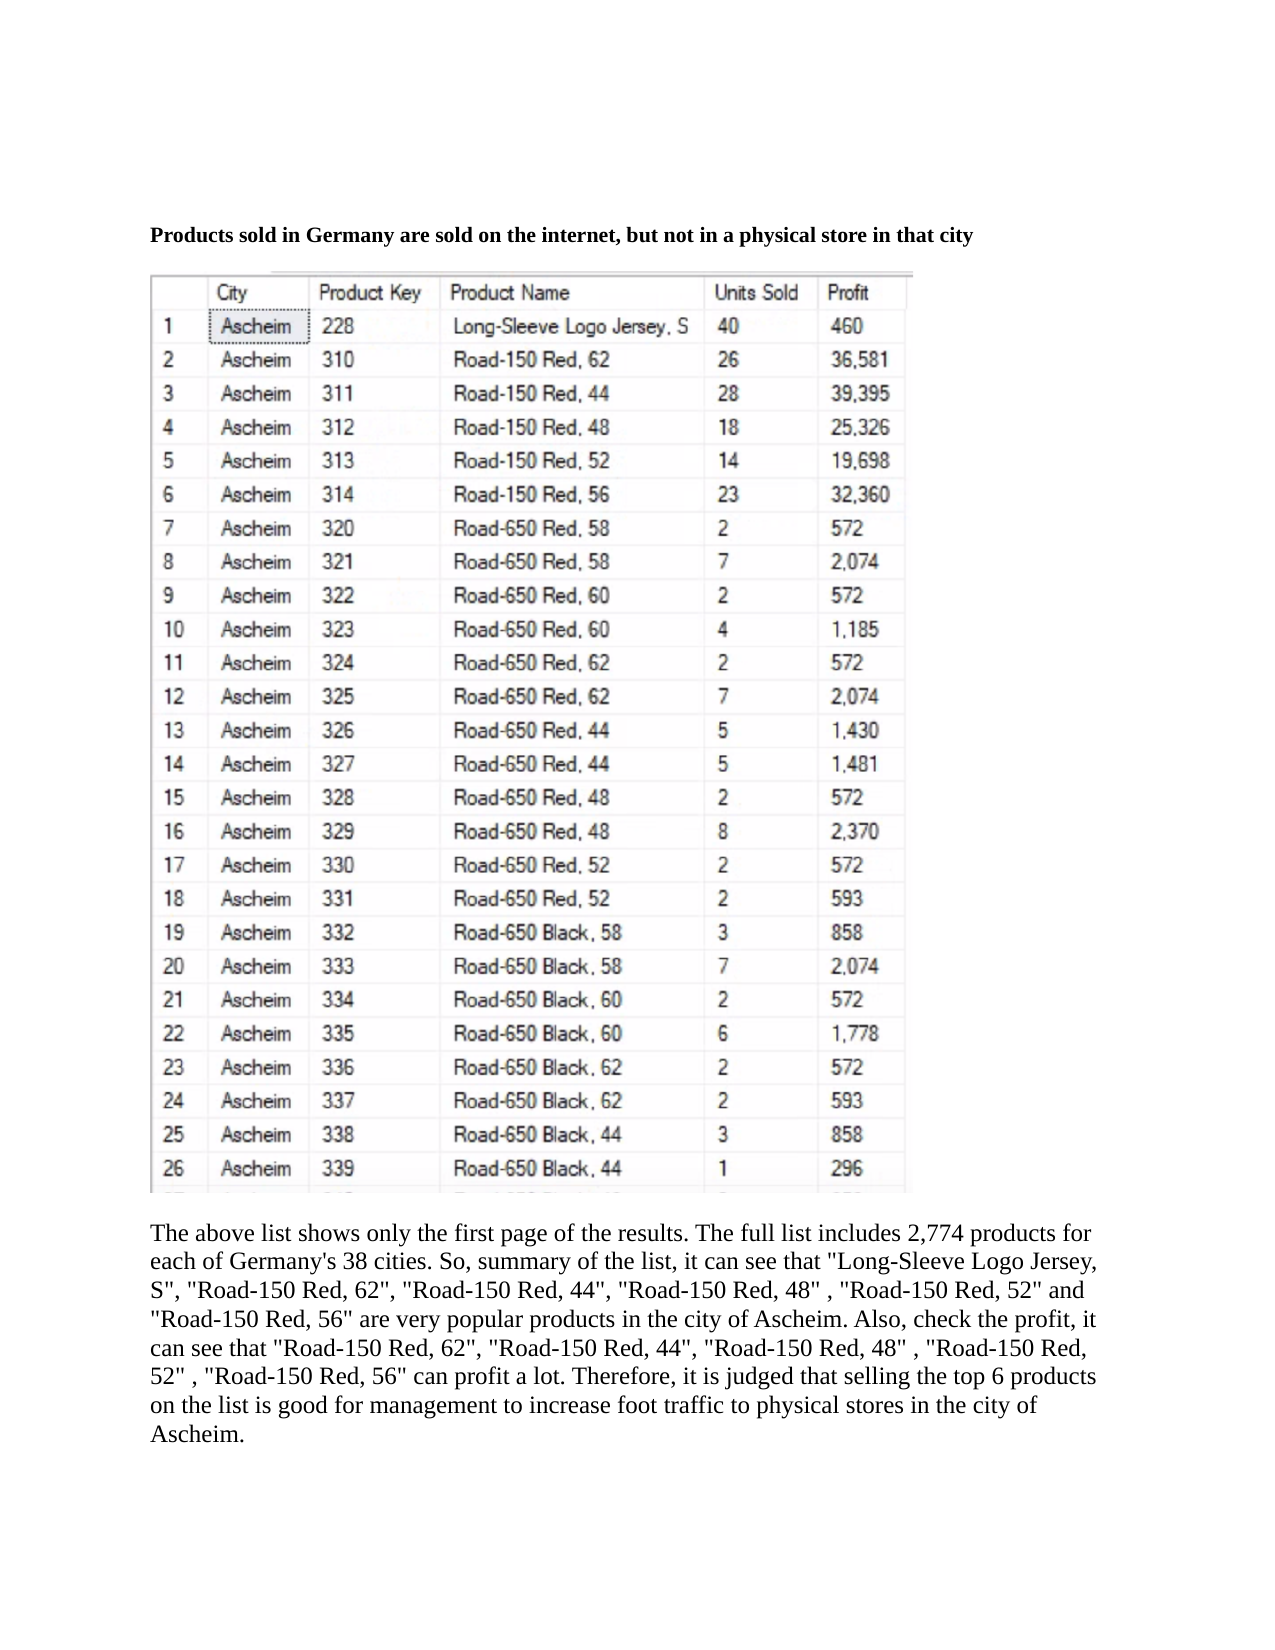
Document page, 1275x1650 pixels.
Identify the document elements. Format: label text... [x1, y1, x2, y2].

text The above list shows only the first page of the results. The full list includes 2,774 products for each of Germany's 38 cities. So, summary of the list, it can see that "Long-Sleeve Logo Jersey, S", "Road-150 Red, 62", "Road-150 Red, 44", "Road-150 Red, 48" , "Road-150 Red, 52" and "Road-150 Red, 56" are very popular products in the city of Ascheim. Also, check the profit, it can see that "Road-150 Red, 62", "Road-150 Red, 44", "Road-150 Red, 48" , "Road-150 Red, 52" , "Road-150 Red, 56" can profit a lot. Therefore, it is judged that selling the top 6 products on the list is good for management to increase foot traffic to physical stores in the city of Ascheim. [150, 1218, 1125, 1448]
picture [150, 271, 914, 1193]
text Products sold in Germany are sold on the internet, but not in a physical store in that city [150, 222, 1125, 247]
